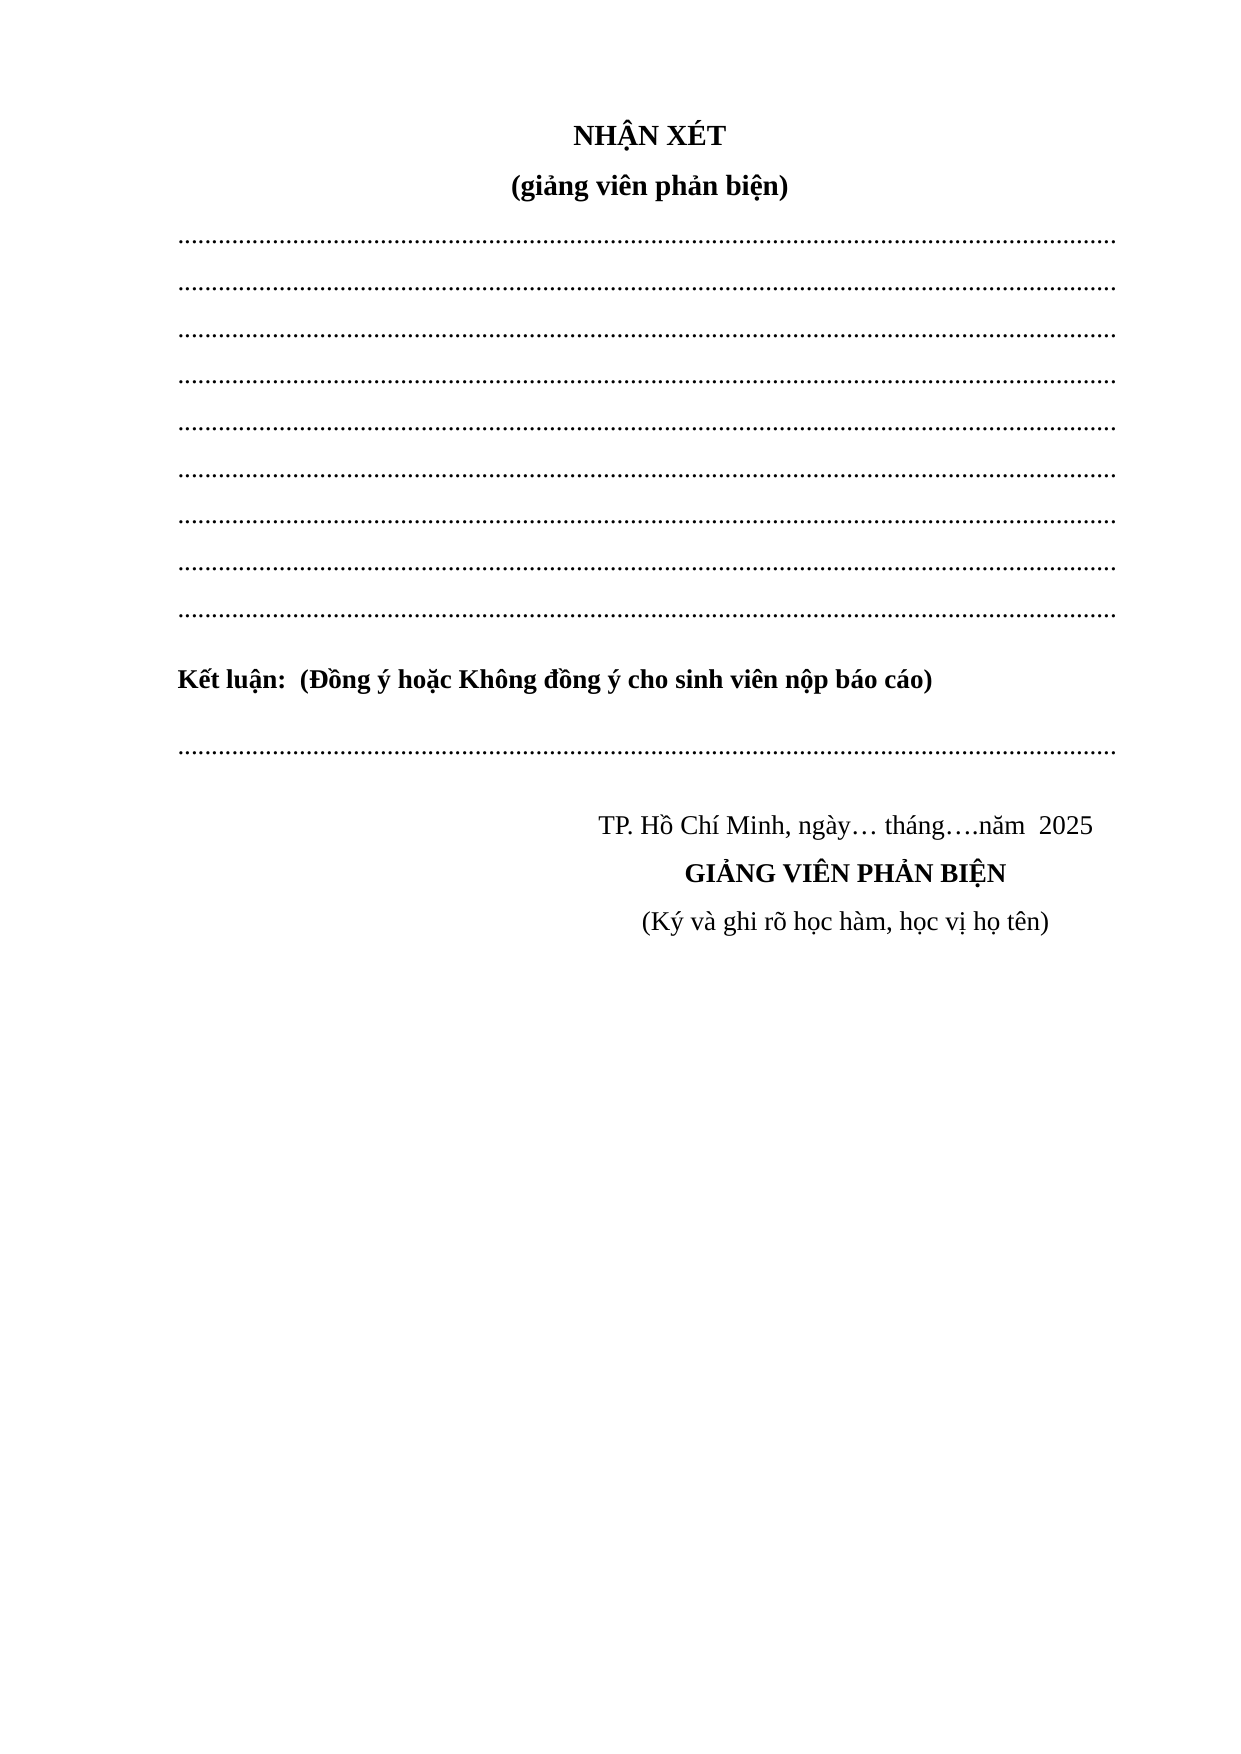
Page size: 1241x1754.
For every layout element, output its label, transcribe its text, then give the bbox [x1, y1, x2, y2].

text ........................................................................................................................................... [177, 729, 1122, 760]
text Kết luận: (Đồng ý hoặc Không đồng ý cho sinh viên nộp báo cáo) [177, 663, 1122, 695]
text NHẬN XÉT [177, 118, 1122, 152]
text ................................................................................................................................................................................................................................................................................................................................................................................................................................................................................................................................................................................................................................................................................................................................................................................................................................................................................................................................................................................................................................................................................................................................................................................................................................................................................................... [177, 218, 1122, 623]
text (giảng viên phản biện) [177, 168, 1122, 202]
